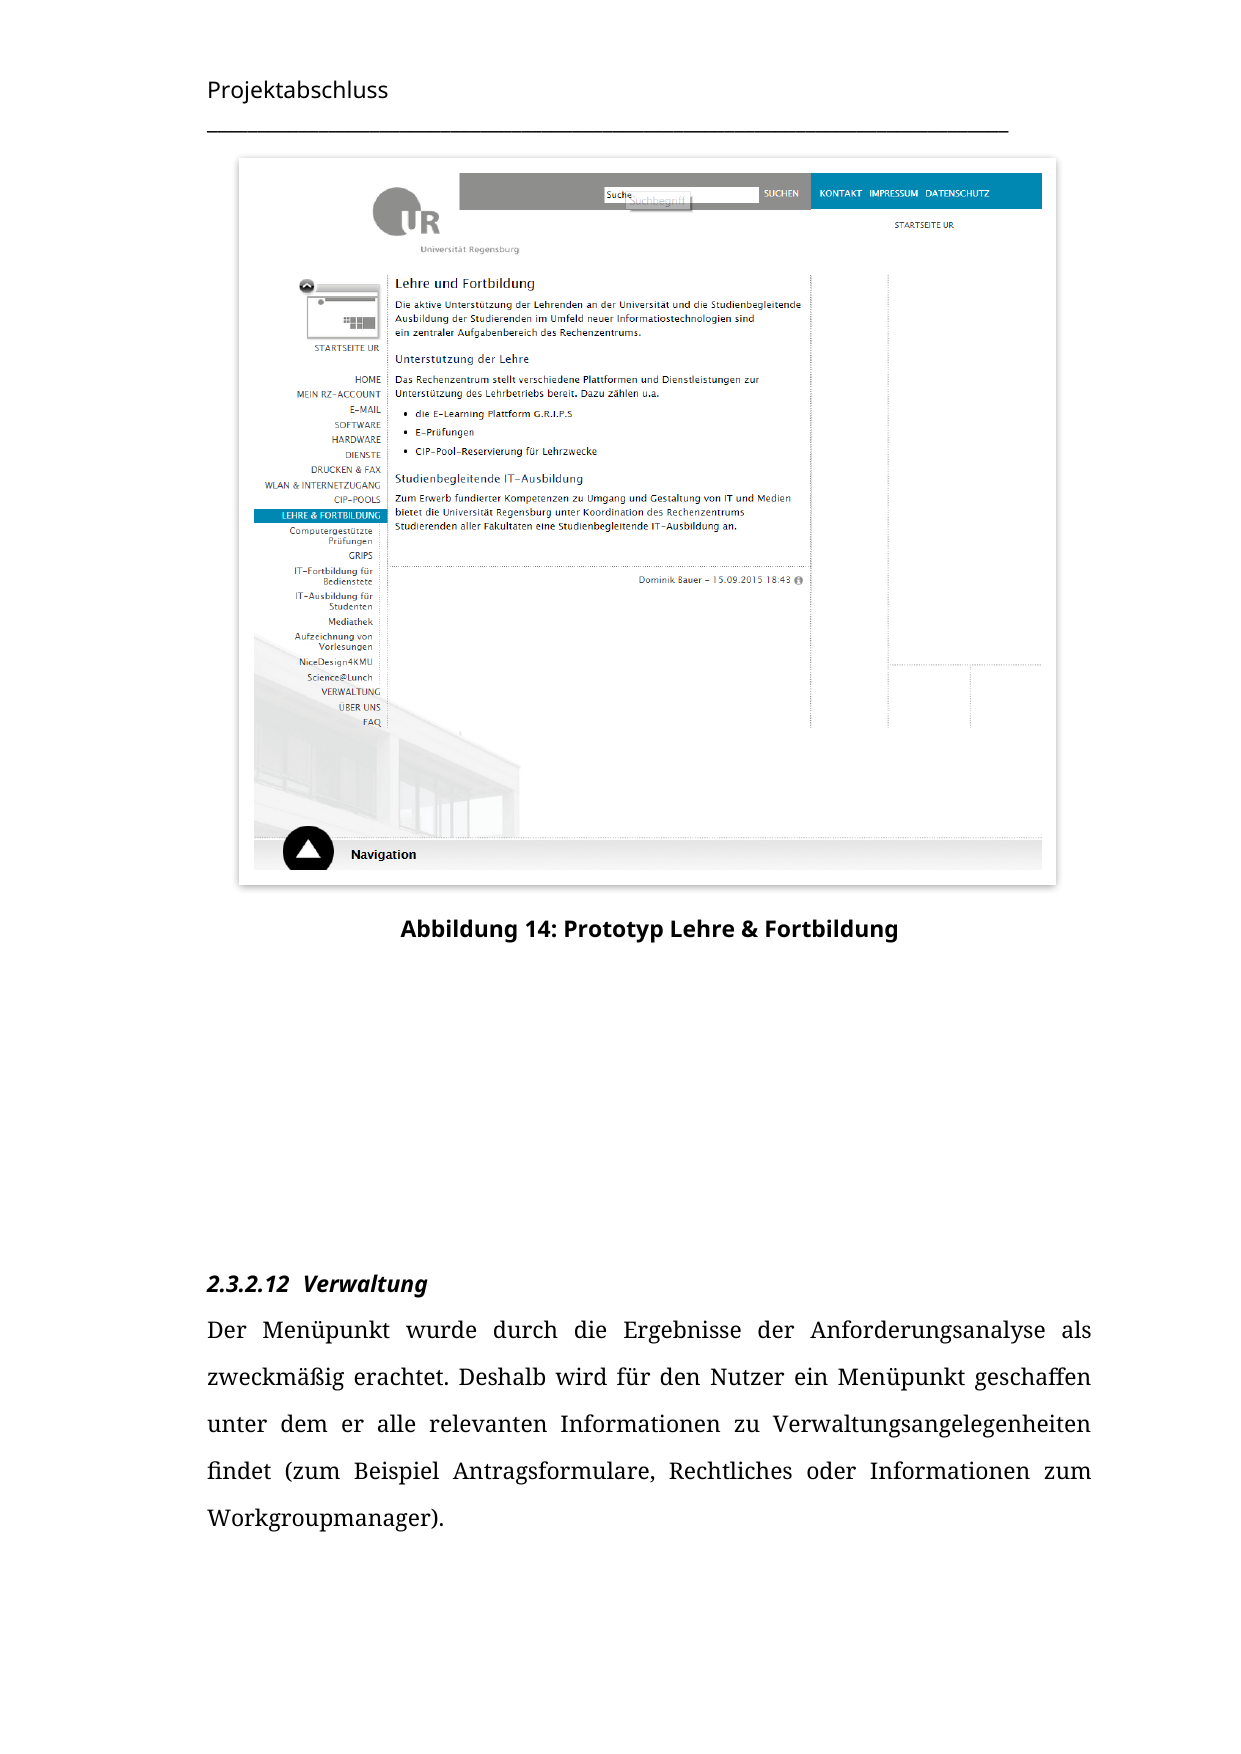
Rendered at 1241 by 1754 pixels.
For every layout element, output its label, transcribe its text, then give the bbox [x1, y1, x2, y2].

picture [870, 191, 878, 196]
picture [254, 173, 1042, 870]
subtitle Verwaltung [207, 1268, 1092, 1299]
text Der Menüpunkt wurde durch die Ergebnisse der Anforderungsanalyse als zweckmäßig erachtet. Deshalb wird für den Nutzer ein Menüpunkt geschaffen unter dem er alle relevanten Informationen zu Verwaltungsangelegenheiten findet (zum Beispiel Antragsformulare, Rechtliches oder Informationen zum Workgroupmanager). [207, 1314, 1092, 1533]
